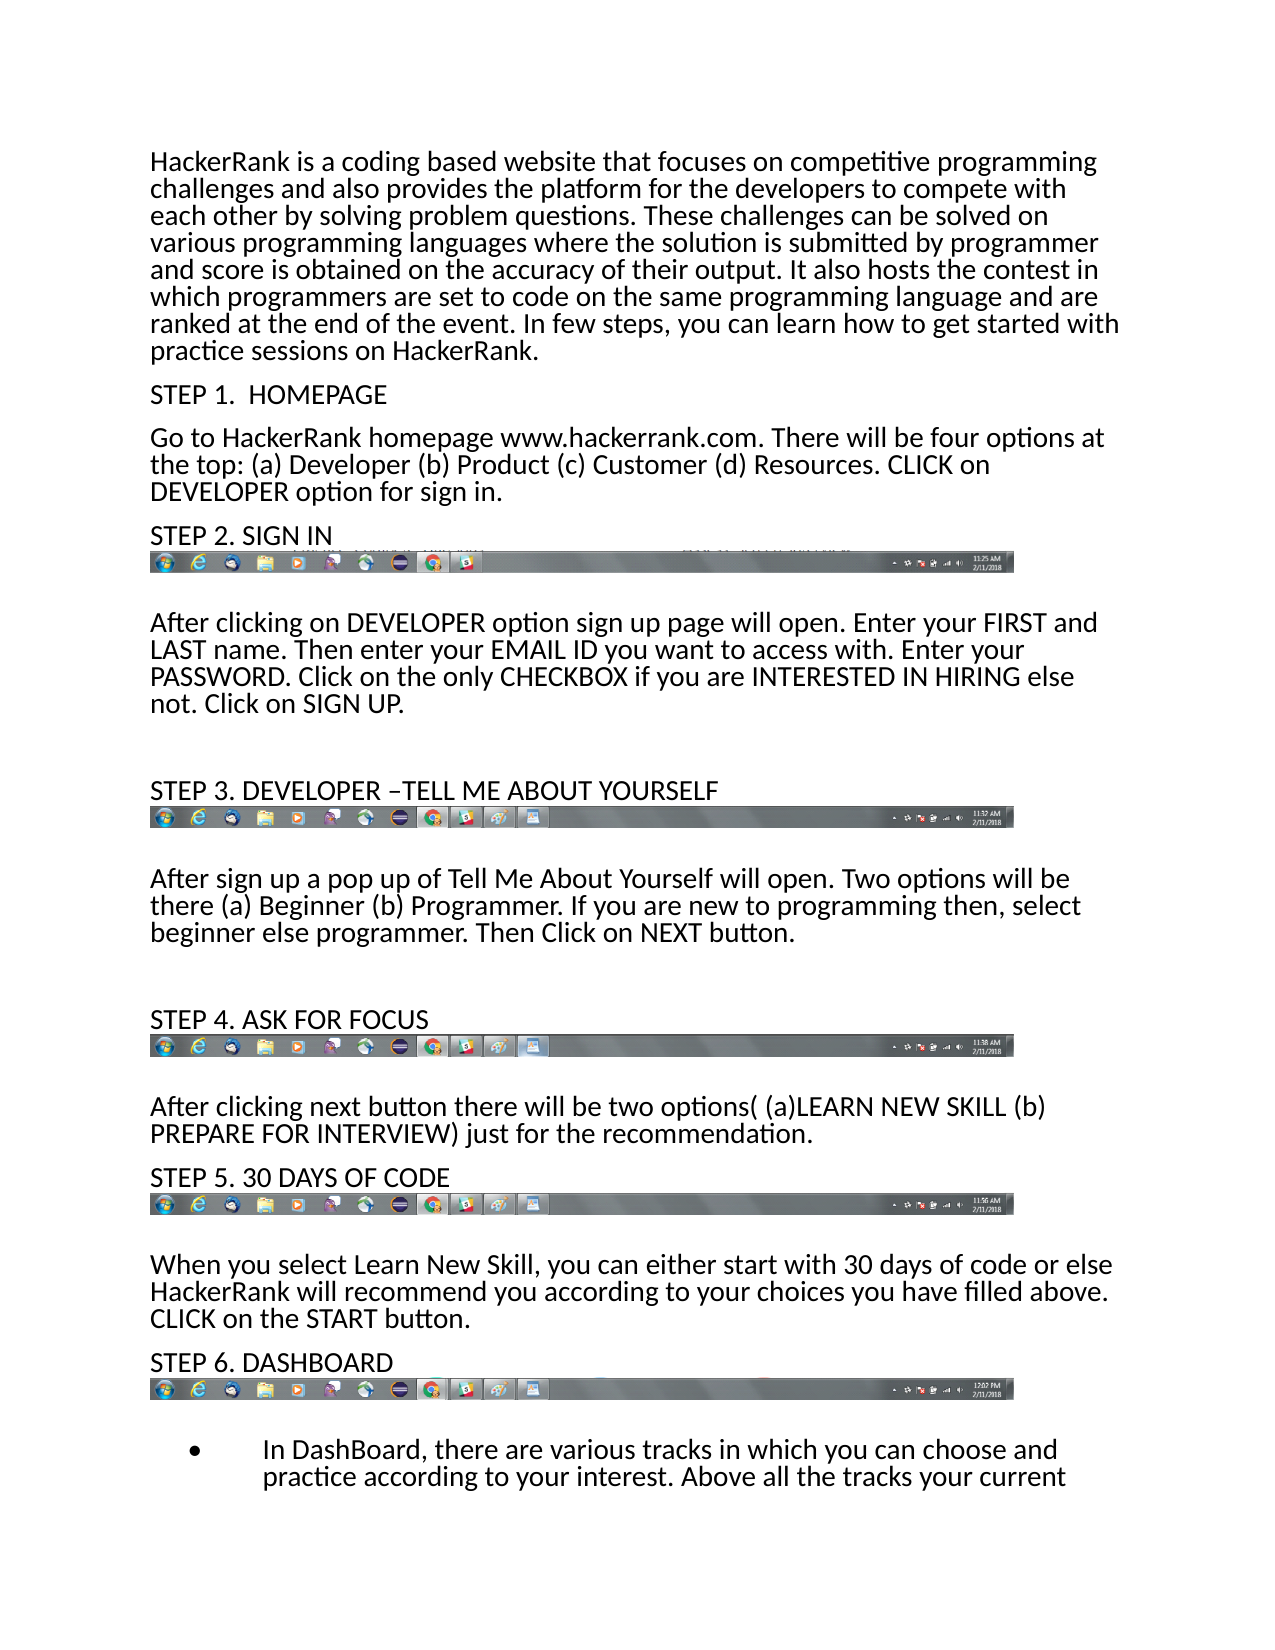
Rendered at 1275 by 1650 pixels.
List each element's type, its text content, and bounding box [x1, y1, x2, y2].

text STEP 4. ASK FOR FOCUS [150, 1008, 1125, 1035]
text HackerRank is a coding based website that focuses on competitive programming challenges and also provides the platform for the developers to compete with each other by solving problem questions. These challenges can be solved on various programming languages where the solution is submitted by programmer and score is obtained on the accuracy of their output. It also hosts the contest in which programmers are set to code on the same programming language and are ranked at the end of the event. In few steps, you can learn how to get started with practice sessions on HackerRank. [150, 150, 1125, 366]
text When you select Learn New Skill, you can either start with 30 days of code or else HackerRank will recommend you according to your choices you have filled above. CLICK on the START button. [150, 1253, 1125, 1334]
text STEP 1. HOMEPAGE [150, 382, 1125, 409]
text Go to HackerRank homepage www.hackerrank.com. There will be four options at the top: (a) Developer (b) Product (c) Customer (d) Resources. CLICK on DEVELOPER option for sign in. [150, 426, 1125, 507]
text After clicking on DEVELOPER option sign up page will open. Enter your FIRST and LAST name. Then enter your EMAIL ID you want to access with. Enter your PASSWORD. Click on the only CHECKBOX if you are INTERESTED IN HIRING else not. Click on SIGN UP. [150, 611, 1125, 719]
text STEP 2. SIGN IN [150, 524, 1125, 551]
text STEP 6. DASHBOARD [150, 1351, 1125, 1378]
text After sign up a pop up of Tell Me About Yourself will open. Two options will be there (a) Beginner (b) Programmer. If you are new to programming then, select beginner else programmer. Then Click on NEXT button. [150, 867, 1125, 947]
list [187, 1438, 1125, 1492]
text STEP 3. DEVELOPER –TELL ME ABOUT YOURSELF [150, 779, 1125, 806]
text STEP 5. 30 DAYS OF CODE [150, 1166, 1125, 1193]
text After clicking next button there will be two options( (a)LEARN NEW SKILL (b) PREPARE FOR INTERVIEW) just for the recommendation. [150, 1095, 1125, 1149]
